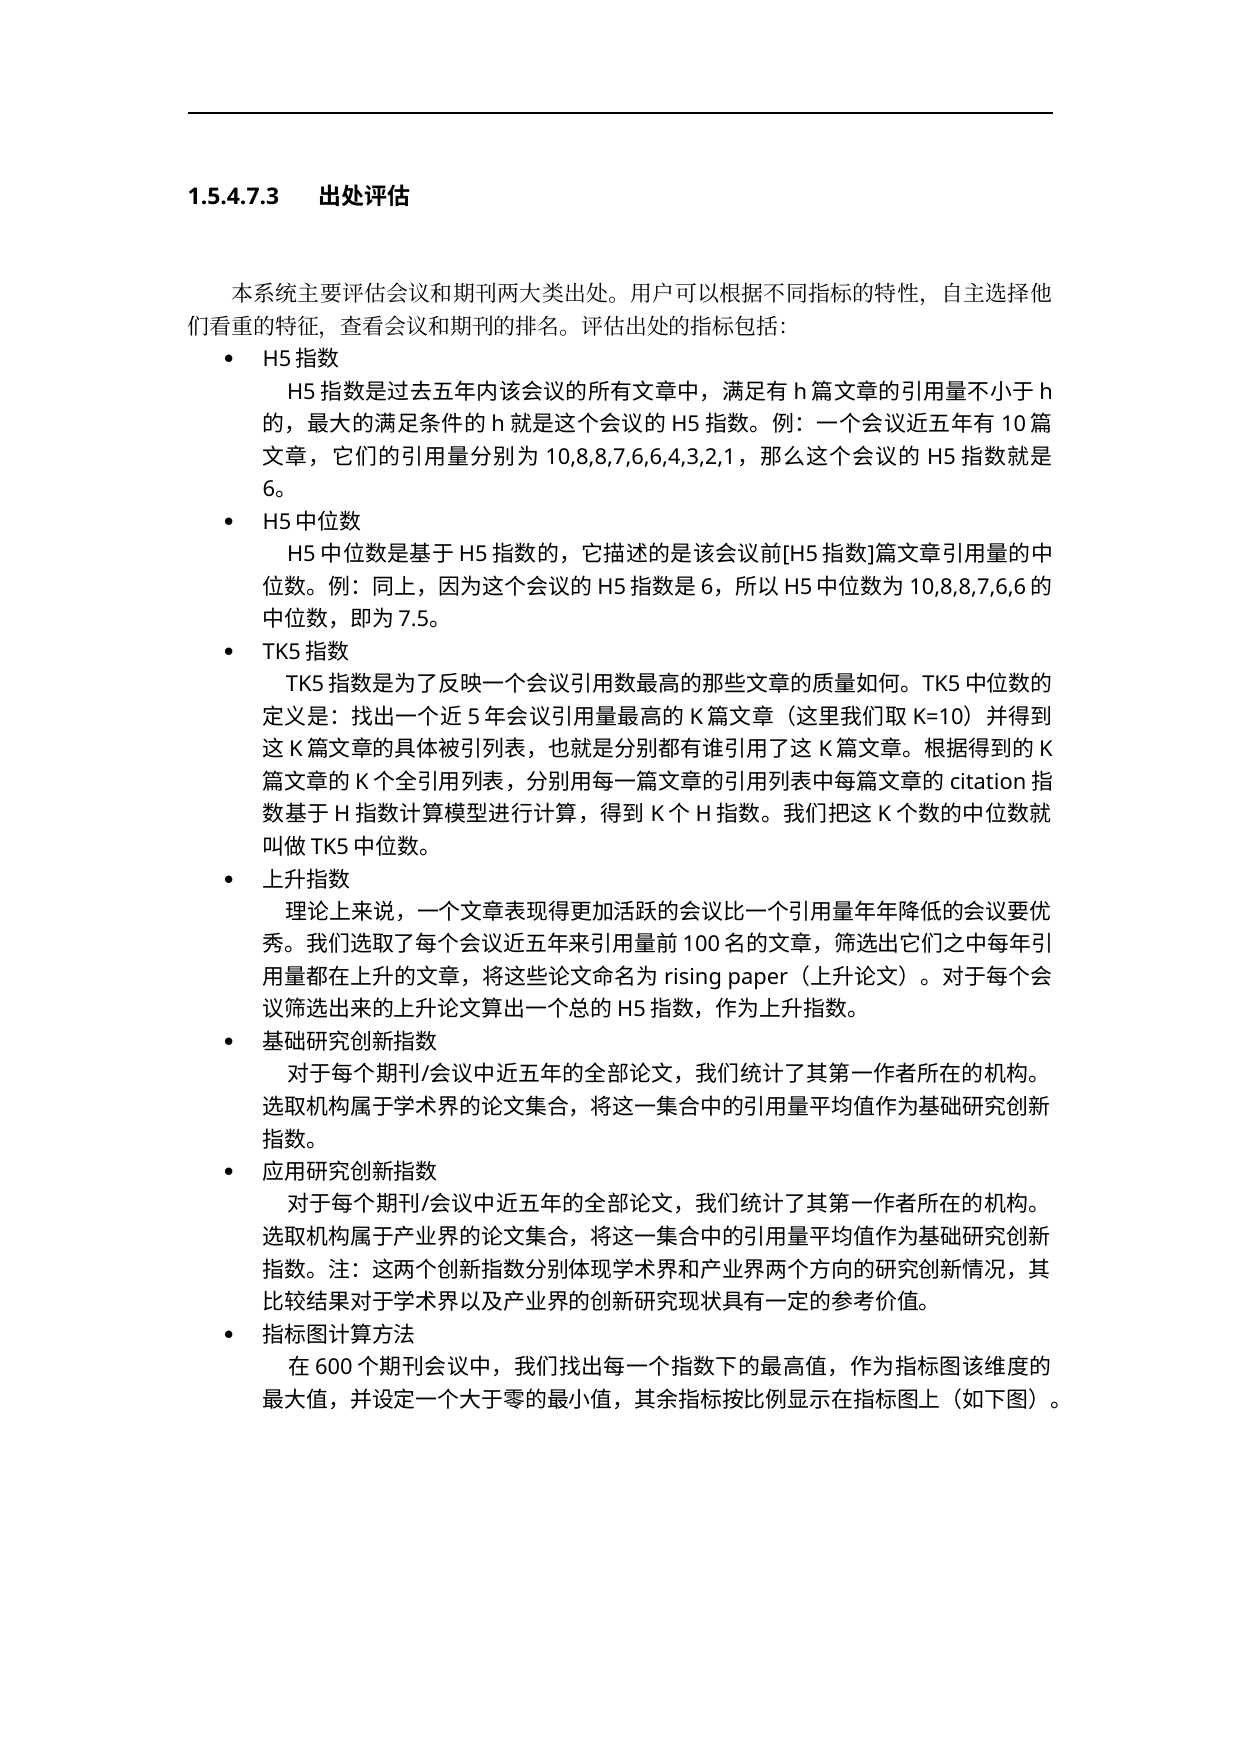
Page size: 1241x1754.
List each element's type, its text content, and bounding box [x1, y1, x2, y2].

list 应用研究创新指数 [225, 1154, 1053, 1186]
list 指标图计算方法 [225, 1316, 1053, 1349]
list 理论上来说，一个文章表现得更加活跃的会议比一个引用量年年降低的会议要优秀。我们选取了每个会议近五年来引用量前100名的文章，筛选出它们之中每年引用量都在上升的文章，将这些论文命名为rising paper（上升论文）。对于每个会议筛选出来的上升论文算出一个总的H5指数，作为上升指数。 [262, 894, 1053, 1024]
list TK5指数 [225, 634, 1053, 666]
list H5指数 [225, 341, 1053, 374]
list H5中位数是基于H5指数的，它描述的是该会议前[H5指数]篇文章引用量的中位数。例：同上，因为这个会议的H5指数是6，所以H5中位数为10,8,8,7,6,6的中位数，即为7.5。 [262, 536, 1053, 634]
list 上升指数 [225, 861, 1053, 894]
list 对于每个期刊/会议中近五年的全部论文，我们统计了其第一作者所在的机构。选取机构属于产业界的论文集合，将这一集合中的引用量平均值作为基础研究创新指数。注：这两个创新指数分别体现学术界和产业界两个方向的研究创新情况，其比较结果对于学术界以及产业界的创新研究现状具有一定的参考价值。 [262, 1186, 1053, 1316]
text 本系统主要评估会议和期刊两大类出处。用户可以根据不同指标的特性，自主选择他们看重的特征，查看会议和期刊的排名。评估出处的指标包括： [187, 276, 1053, 341]
subtitle 出处评估 [187, 162, 1053, 227]
list 基础研究创新指数 [225, 1024, 1053, 1056]
list H5中位数 [225, 504, 1053, 536]
list TK5指数是为了反映一个会议引用数最高的那些文章的质量如何。TK5中位数的定义是：找出一个近5年会议引用量最高的K篇文章（这里我们取K=10）并得到这K篇文章的具体被引列表，也就是分别都有谁引用了这K篇文章。根据得到的K篇文章的K个全引用列表，分别用每一篇文章的引用列表中每篇文章的citation指数基于H指数计算模型进行计算，得到K个H指数。我们把这K个数的中位数就叫做TK5中位数。 [262, 666, 1053, 861]
list 对于每个期刊/会议中近五年的全部论文，我们统计了其第一作者所在的机构。选取机构属于学术界的论文集合，将这一集合中的引用量平均值作为基础研究创新指数。 [262, 1056, 1053, 1154]
list 在600个期刊会议中，我们找出每一个指数下的最高值，作为指标图该维度的最大值，并设定一个大于零的最小值，其余指标按比例显示在指标图上（如下图）。 [262, 1349, 1053, 1414]
list H5指数是过去五年内该会议的所有文章中，满足有h篇文章的引用量不小于h的，最大的满足条件的h就是这个会议的H5指数。例：一个会议近五年有10篇文章，它们的引用量分别为10,8,8,7,6,6,4,3,2,1，那么这个会议的H5指数就是6。 [262, 374, 1053, 504]
